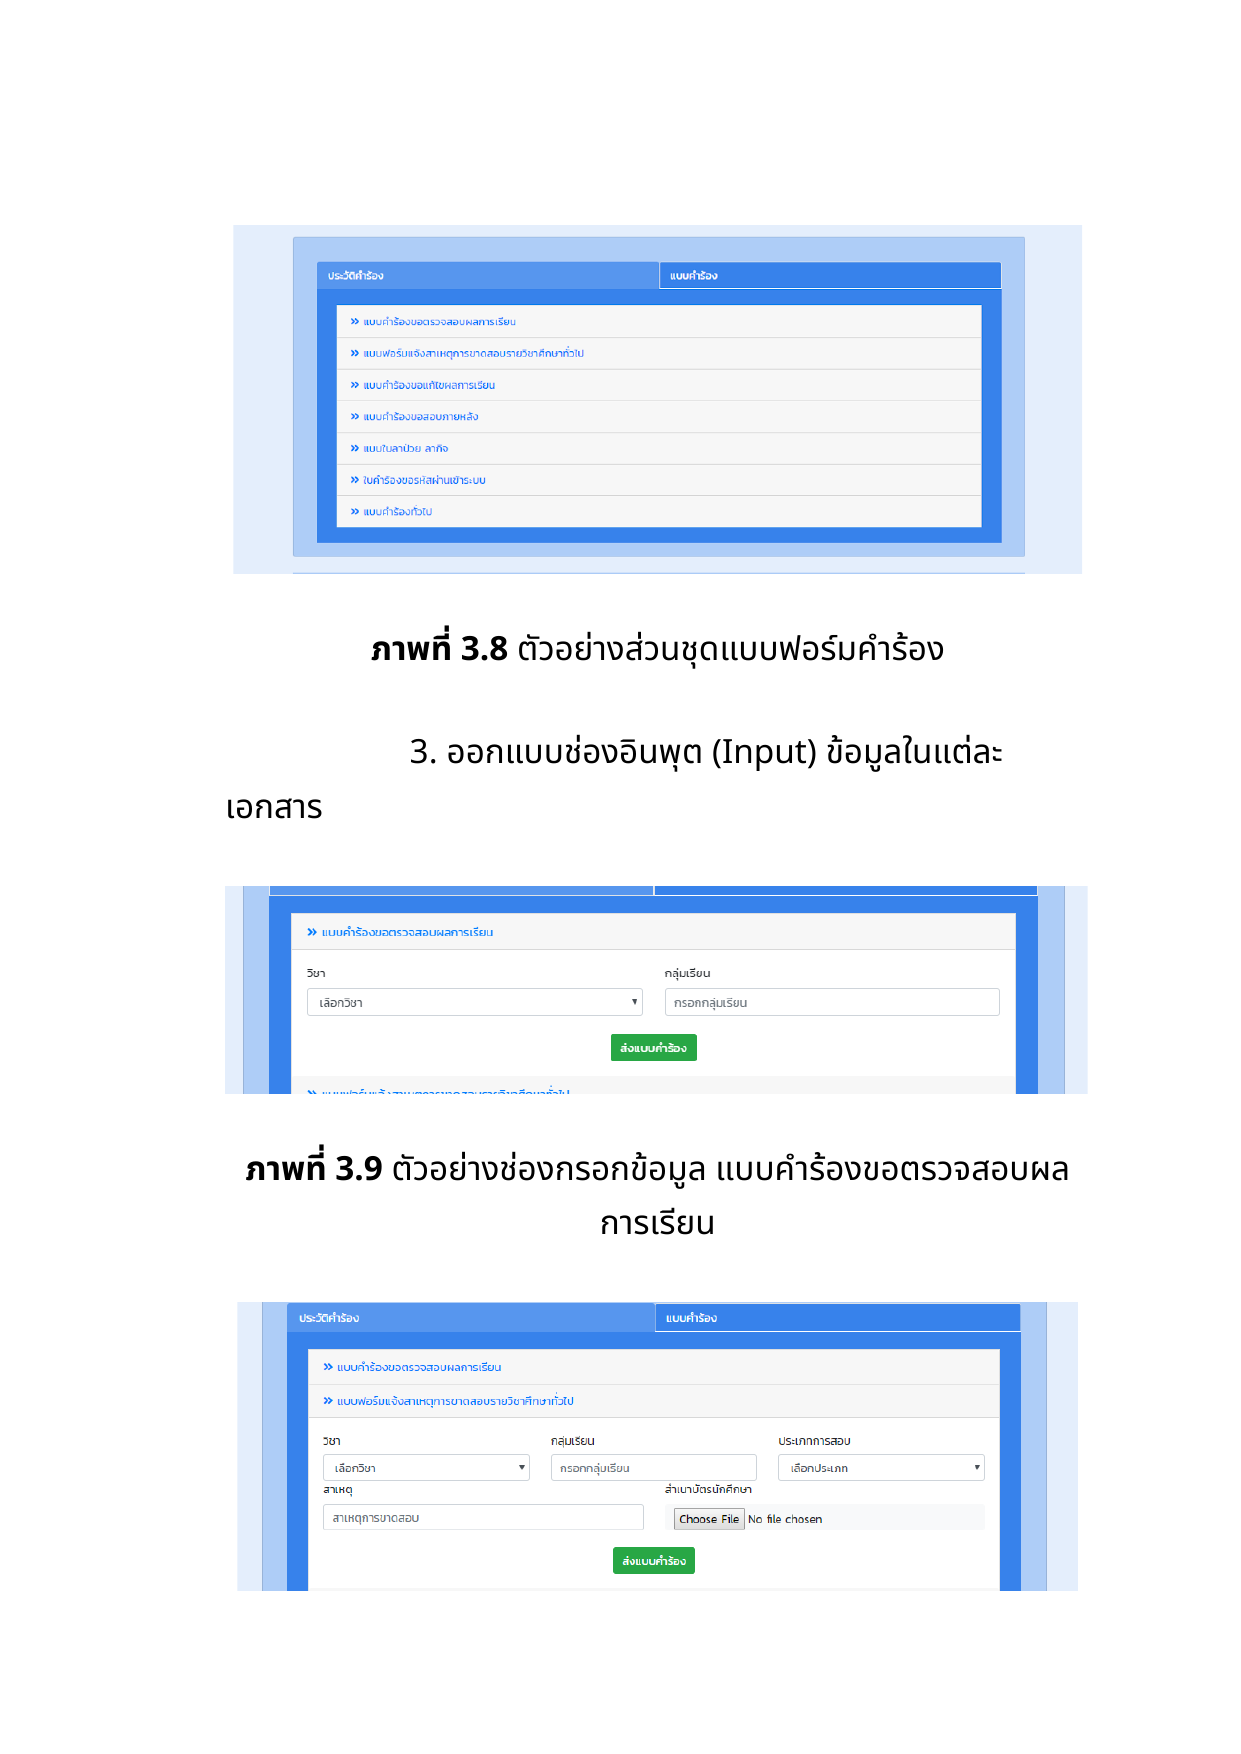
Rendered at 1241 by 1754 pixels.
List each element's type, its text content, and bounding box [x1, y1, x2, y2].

picture [237, 1302, 1078, 1591]
picture [233, 225, 1083, 574]
picture [225, 886, 1088, 1094]
text 3. ออกแบบช่องอินพุต (Input) ข้อมูลในแต่ละเอกสาร [225, 728, 1090, 833]
text ภาพที่ 3.9 ตัวอย่างช่องกรอกข้อมูล แบบคำร้องขอตรวจสอบผลการเรียน [225, 1144, 1090, 1249]
text ภาพที่ 3.8 ตัวอย่างส่วนชุดแบบฟอร์มคำร้อง [225, 625, 1090, 675]
